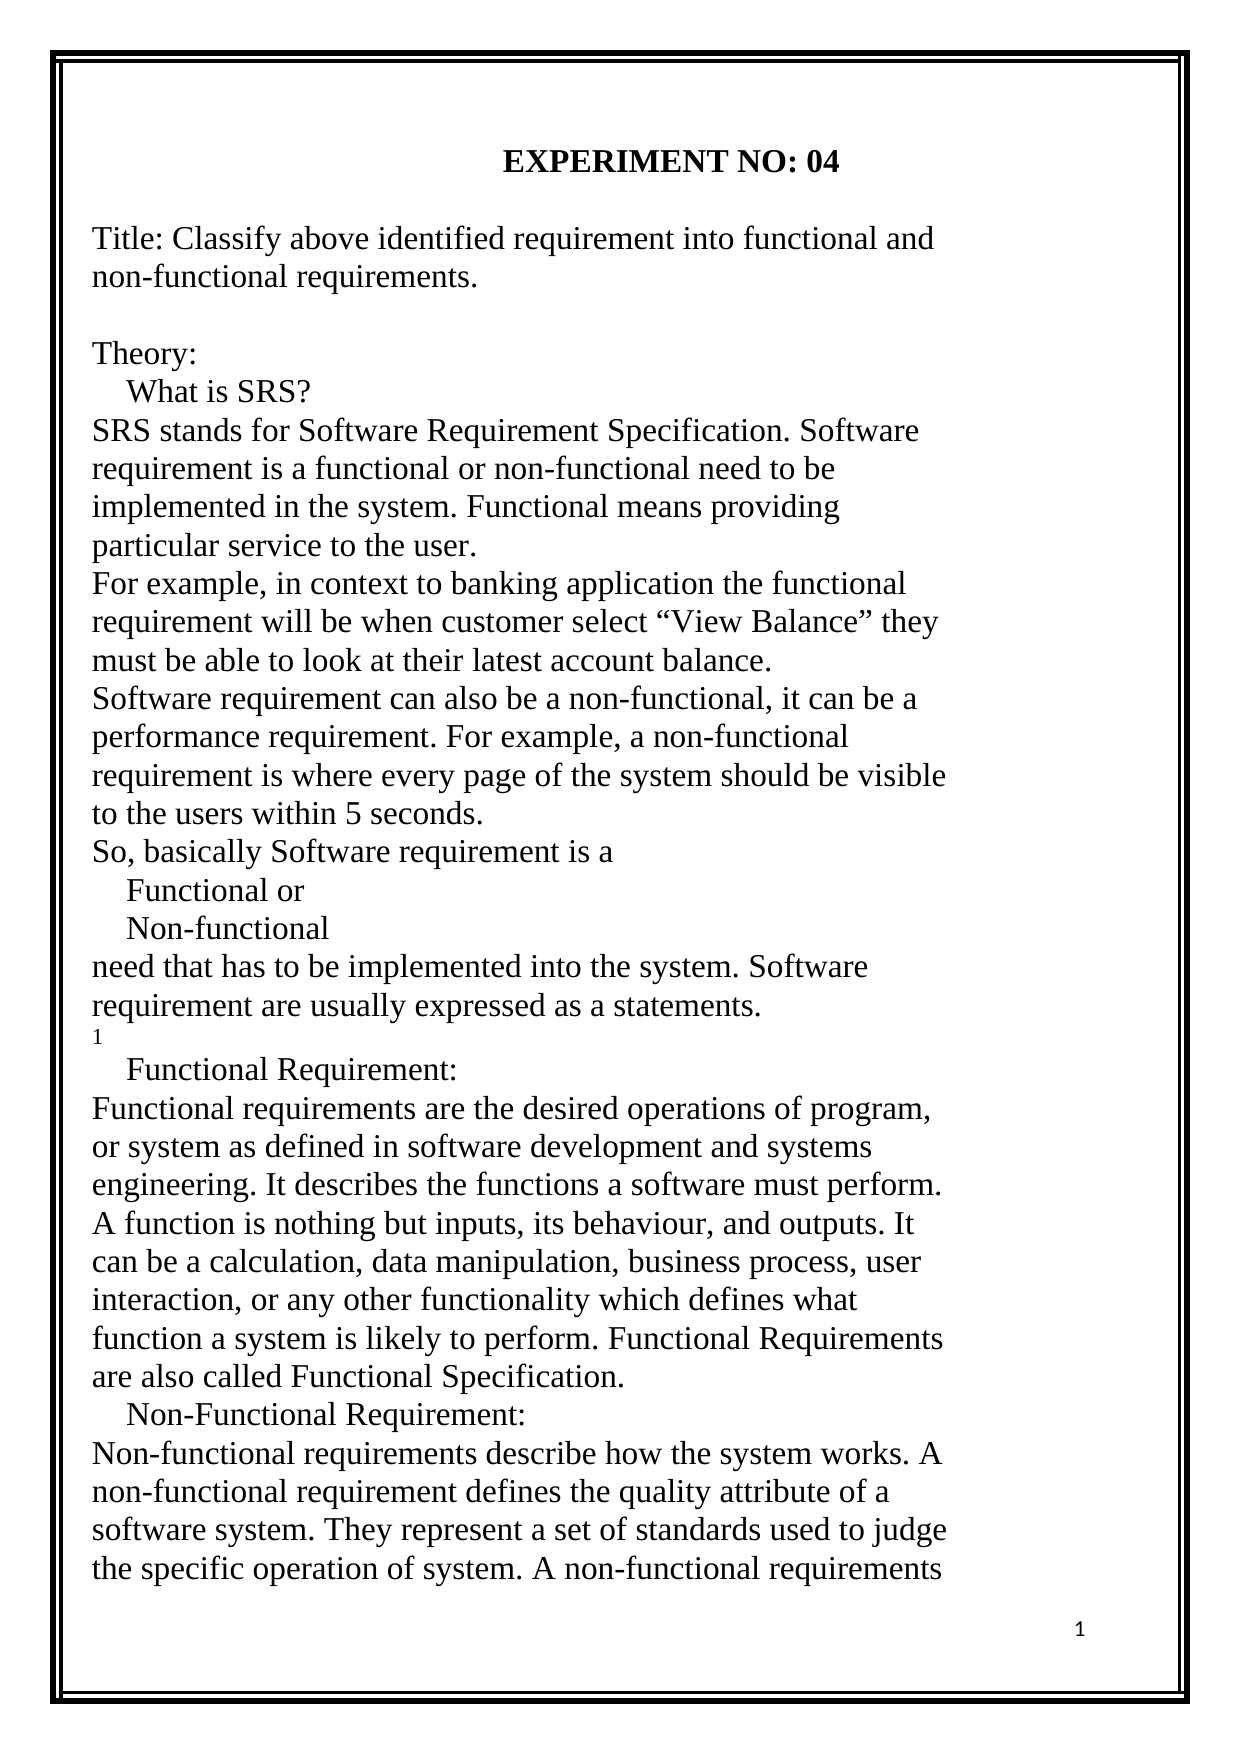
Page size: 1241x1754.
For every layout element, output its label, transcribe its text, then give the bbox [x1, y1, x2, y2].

text particular service to the user. [92, 525, 1176, 563]
text or system as defined in software development and systems [92, 1126, 1176, 1165]
text the specific operation of system. A non-functional requirements [92, 1548, 1176, 1586]
text can be a calculation, data manipulation, business process, user [92, 1241, 1176, 1280]
text engineering. It describes the functions a software must perform. [92, 1165, 1176, 1203]
text Non-functional requirements describe how the system works. A [92, 1433, 1176, 1471]
text EXPERIMENT NO: 04 [92, 142, 1176, 180]
text non-functional requirement defines the quality attribute of a [92, 1471, 1176, 1510]
text requirement is where every page of the system should be visible [92, 755, 1176, 793]
text Functional requirements are the desired operations of program, [92, 1088, 1176, 1126]
text performance requirement. For example, a non-functional [92, 717, 1176, 755]
text interaction, or any other functionality which defines what [92, 1280, 1176, 1318]
text Software requirement can also be a non-functional, it can be a [92, 678, 1176, 717]
text For example, in context to banking application the functional [92, 563, 1176, 602]
text 1 [92, 1023, 1176, 1050]
text are also called Functional Specification. [92, 1356, 1176, 1395]
text must be able to look at their latest account balance. [92, 640, 1176, 678]
text  Non-functional [92, 908, 1176, 947]
text Title: Classify above identified requirement into functional and [92, 218, 1176, 257]
text to the users within 5 seconds. [92, 793, 1176, 832]
text implemented in the system. Functional means providing [92, 487, 1176, 525]
text requirement will be when customer select “View Balance” they [92, 602, 1176, 640]
text non-functional requirements. [92, 257, 1176, 295]
text  Functional Requirement: [92, 1050, 1176, 1088]
text So, basically Software requirement is a [92, 832, 1176, 870]
text A function is nothing but inputs, its behaviour, and outputs. It [92, 1203, 1176, 1241]
text need that has to be implemented into the system. Software [92, 947, 1176, 985]
text requirement are usually expressed as a statements. [92, 985, 1176, 1023]
text requirement is a functional or non-functional need to be [92, 448, 1176, 487]
text software system. They represent a set of standards used to judge [92, 1510, 1176, 1548]
text  What is SRS? [92, 372, 1176, 410]
text Theory: [92, 333, 1176, 372]
text SRS stands for Software Requirement Specification. Software [92, 410, 1176, 448]
text  Non-Functional Requirement: [92, 1395, 1176, 1433]
text function a system is likely to perform. Functional Requirements [92, 1318, 1176, 1356]
text  Functional or [92, 870, 1176, 908]
